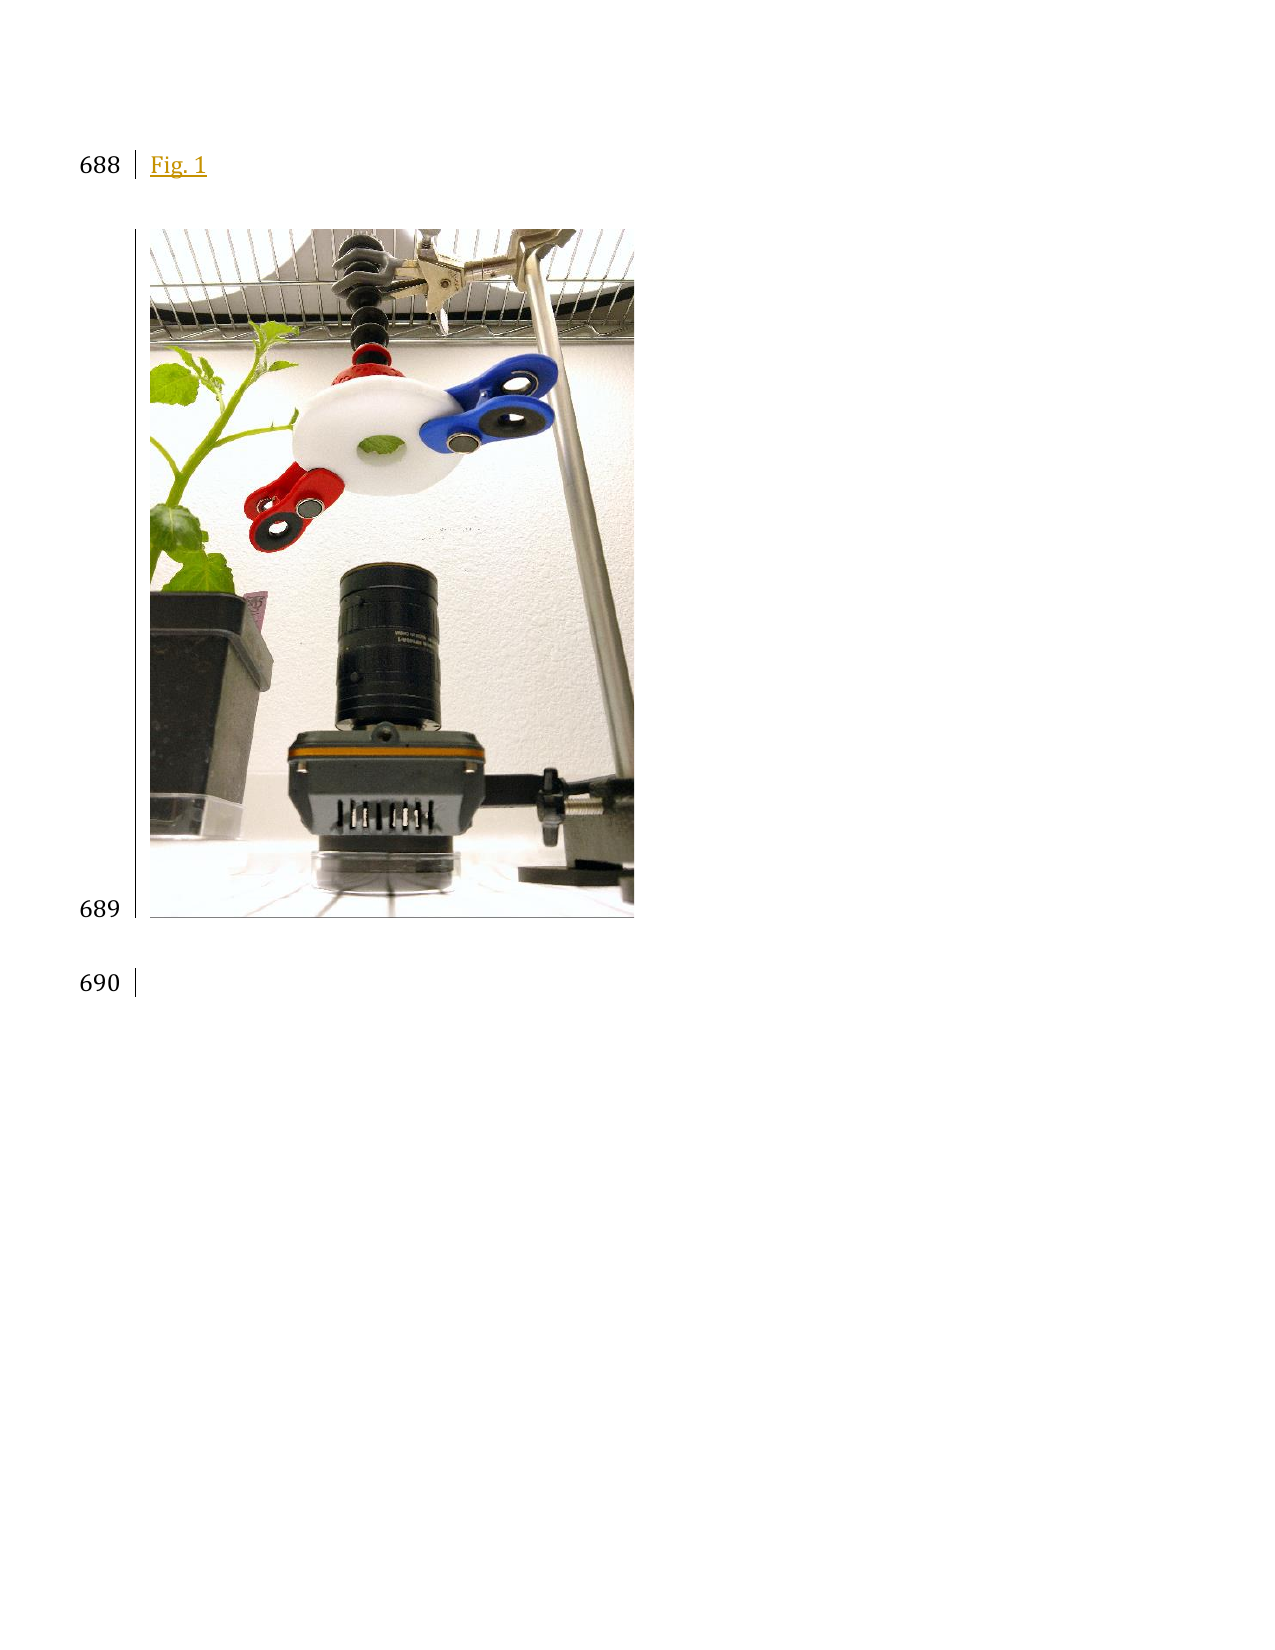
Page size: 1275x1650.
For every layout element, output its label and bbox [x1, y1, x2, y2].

picture [150, 229, 635, 918]
